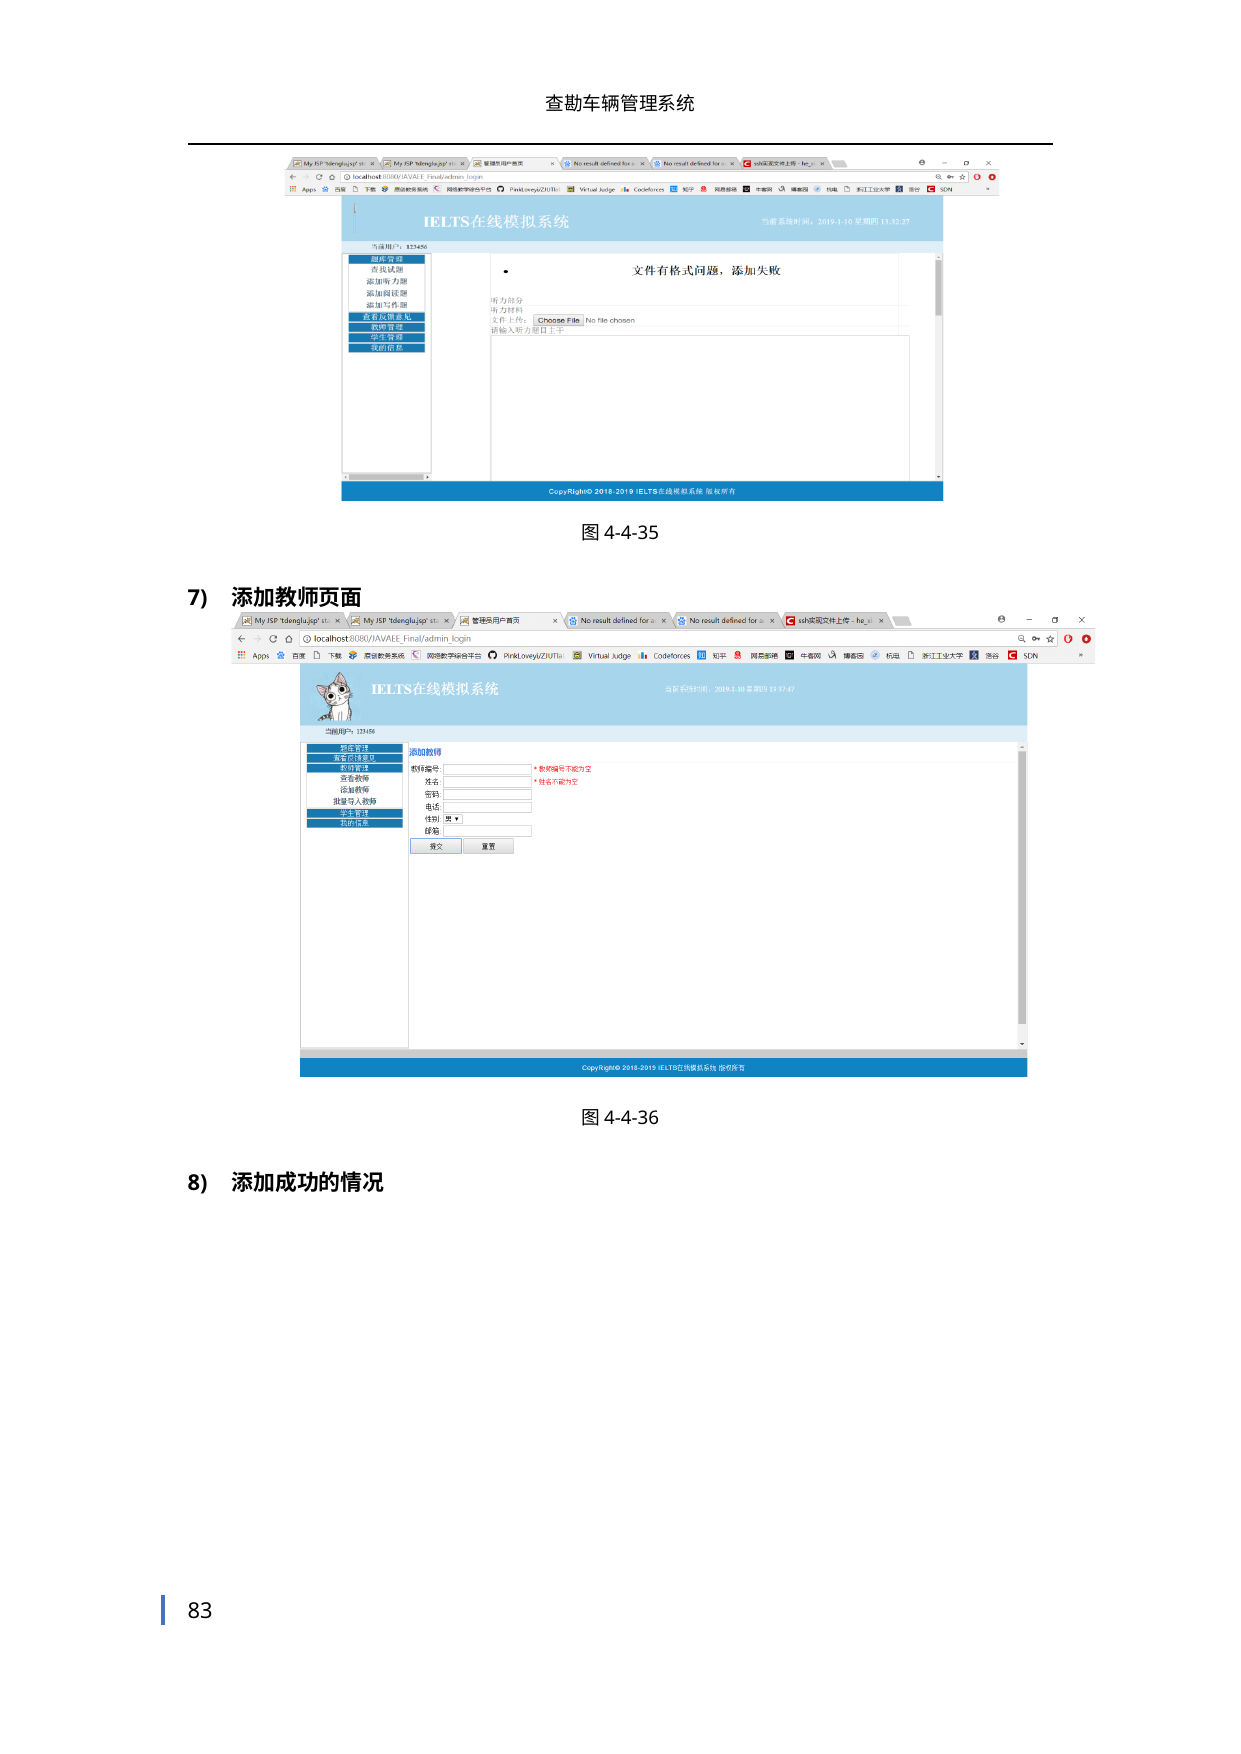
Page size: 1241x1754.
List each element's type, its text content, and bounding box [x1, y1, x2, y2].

list 添加教师页面 [187, 580, 1053, 613]
text 图4-4-36 [187, 1100, 1053, 1133]
picture [231, 612, 1096, 1077]
list 添加成功的情况 [187, 1165, 1053, 1198]
picture [284, 157, 1000, 501]
text 图4-4-35 [187, 515, 1053, 548]
